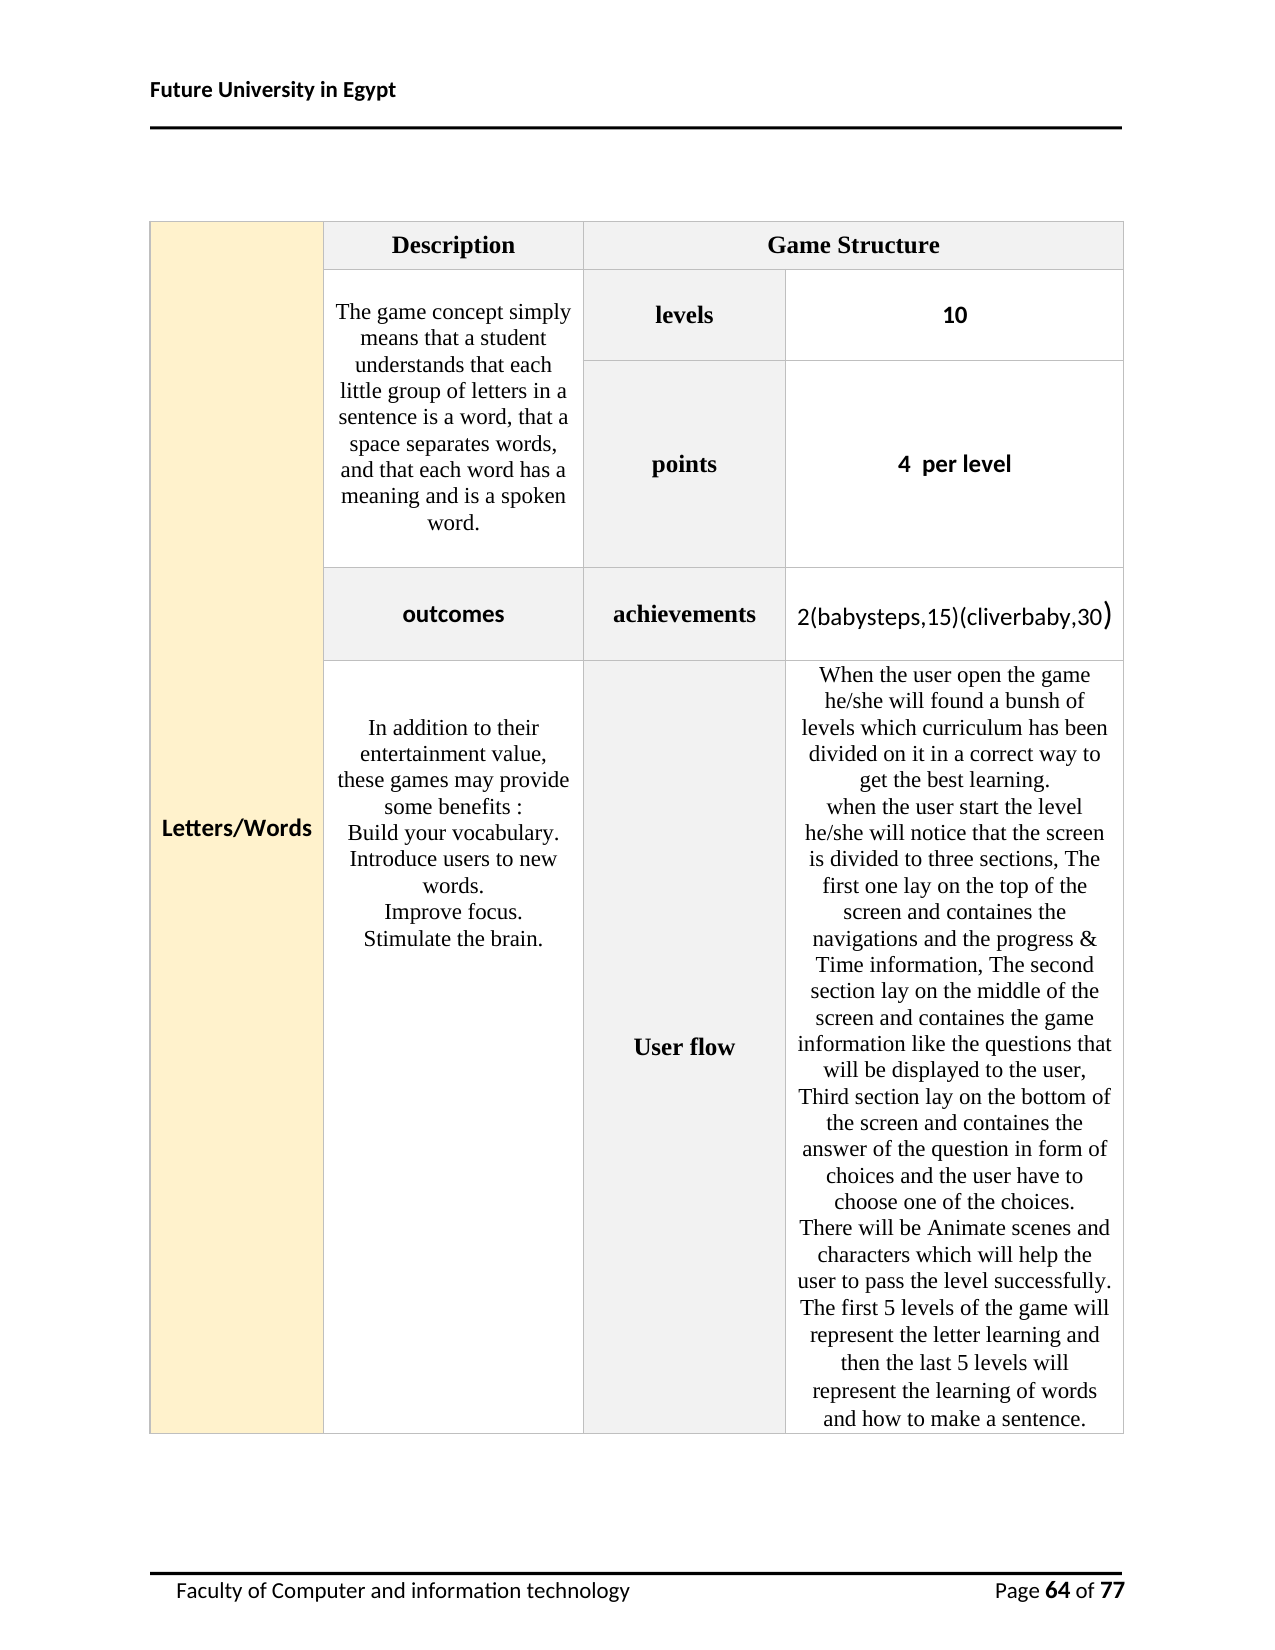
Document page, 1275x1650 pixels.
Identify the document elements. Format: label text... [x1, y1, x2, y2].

table_header Game Structure [584, 222, 1123, 269]
table_cell 2(babysteps,15)(cliverbaby,30) [786, 568, 1123, 660]
table_cell points [584, 361, 785, 567]
table_cell outcomes [324, 568, 583, 660]
table_cell In addition to their entertainment value, these games may provide some benefits : Build your vocabulary. Introduce users to new words. Improve focus. Stimulate the brain. [324, 661, 583, 1433]
table_header Description [324, 222, 583, 269]
table_cell When the user open the game he/she will found a bunsh of levels which curriculum has been divided on it in a correct way to get the best learning. when the user start the level he/she will notice that the screen is divided to three sections, The first one lay on the top of the screen and containes the navigations and the progress & Time information, The second section lay on the middle of the screen and containes the game information like the questions that will be displayed to the user, Third section lay on the bottom of the screen and containes the answer of the question in form of choices and the user have to choose one of the choices. There will be Animate scenes and characters which will help the user to pass the level successfully. The first 5 levels of the game will represent the letter learning and then the last 5 levels will represent the learning of words and how to make a sentence. [786, 661, 1123, 1433]
table_header Letters/Words [151, 222, 323, 1433]
table_cell achievements [584, 568, 785, 660]
table_cell 4 per level [786, 361, 1123, 567]
table_cell 10 [786, 270, 1123, 360]
table_cell The game concept simply means that a student understands that each little group of letters in a sentence is a word, that a space separates words, and that each word has a meaning and is a spoken word. [324, 270, 583, 567]
table_cell levels [584, 270, 785, 360]
table_cell User flow [584, 661, 785, 1433]
